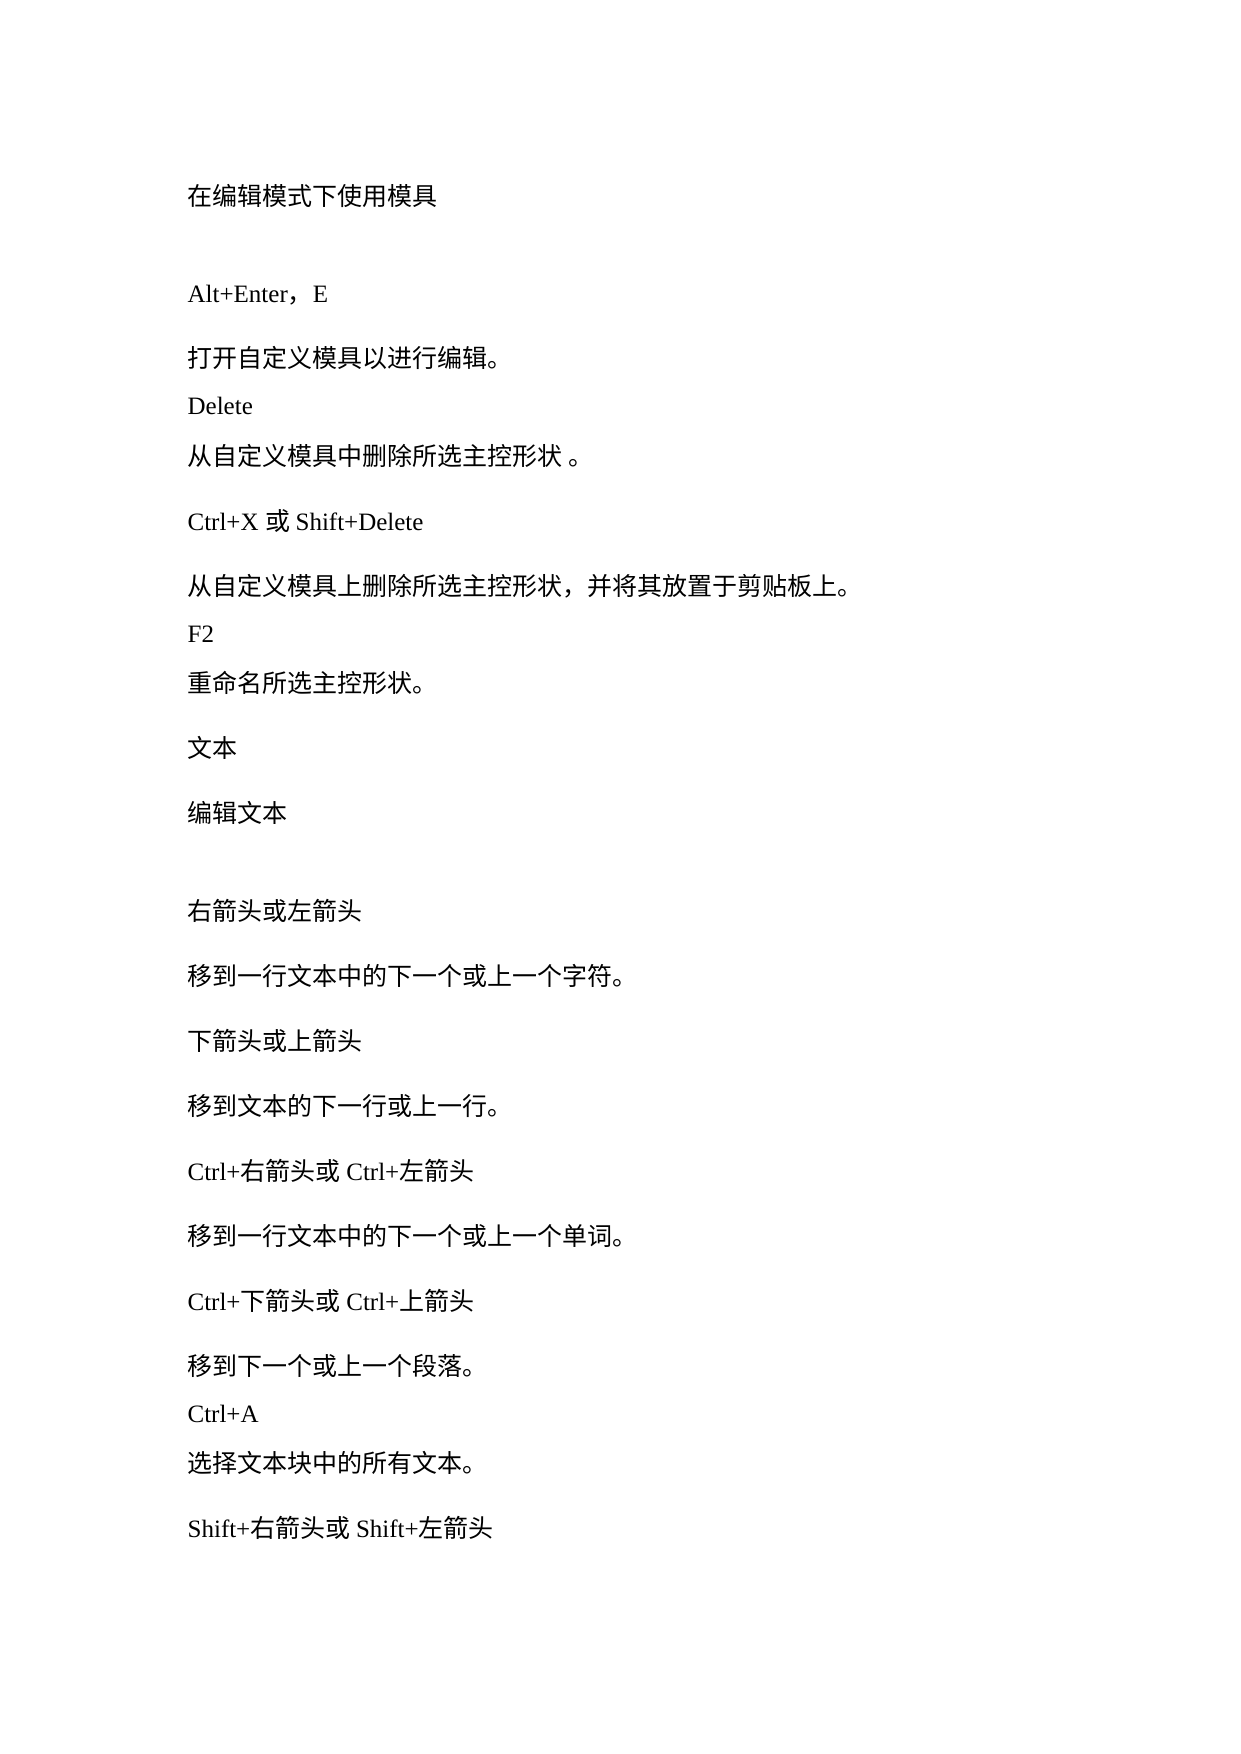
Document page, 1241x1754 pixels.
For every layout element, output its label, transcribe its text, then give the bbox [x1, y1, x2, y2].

text 移到一行文本中的下一个或上一个字符。 [187, 942, 1053, 1007]
text Ctrl+下箭头或 Ctrl+上箭头 [187, 1267, 1053, 1332]
text Ctrl+X 或 Shift+Delete [187, 487, 1053, 552]
text 在编辑模式下使用模具 [187, 162, 1053, 227]
text Ctrl+右箭头或 Ctrl+左箭头 [187, 1137, 1053, 1202]
text 打开自定义模具以进行编辑。 [187, 324, 1053, 389]
text 从自定义模具中删除所选主控形状 。 [187, 422, 1053, 487]
text 从自定义模具上删除所选主控形状，并将其放置于剪贴板上。 [187, 552, 1053, 617]
text 移到一行文本中的下一个或上一个单词。 [187, 1202, 1053, 1267]
text 移到下一个或上一个段落。 [187, 1332, 1053, 1397]
text 文本 [187, 714, 1053, 779]
text Delete [187, 389, 1053, 422]
text F2 [187, 617, 1053, 649]
text Alt+Enter，E [187, 259, 1053, 324]
text 重命名所选主控形状。 [187, 649, 1053, 714]
text 下箭头或上箭头 [187, 1007, 1053, 1072]
text 编辑文本 [187, 779, 1053, 844]
text Ctrl+A [187, 1397, 1053, 1429]
text 移到文本的下一行或上一行。 [187, 1072, 1053, 1137]
text 选择文本块中的所有文本。 [187, 1429, 1053, 1494]
text 右箭头或左箭头 [187, 877, 1053, 942]
text Shift+右箭头或 Shift+左箭头 [187, 1494, 1053, 1559]
